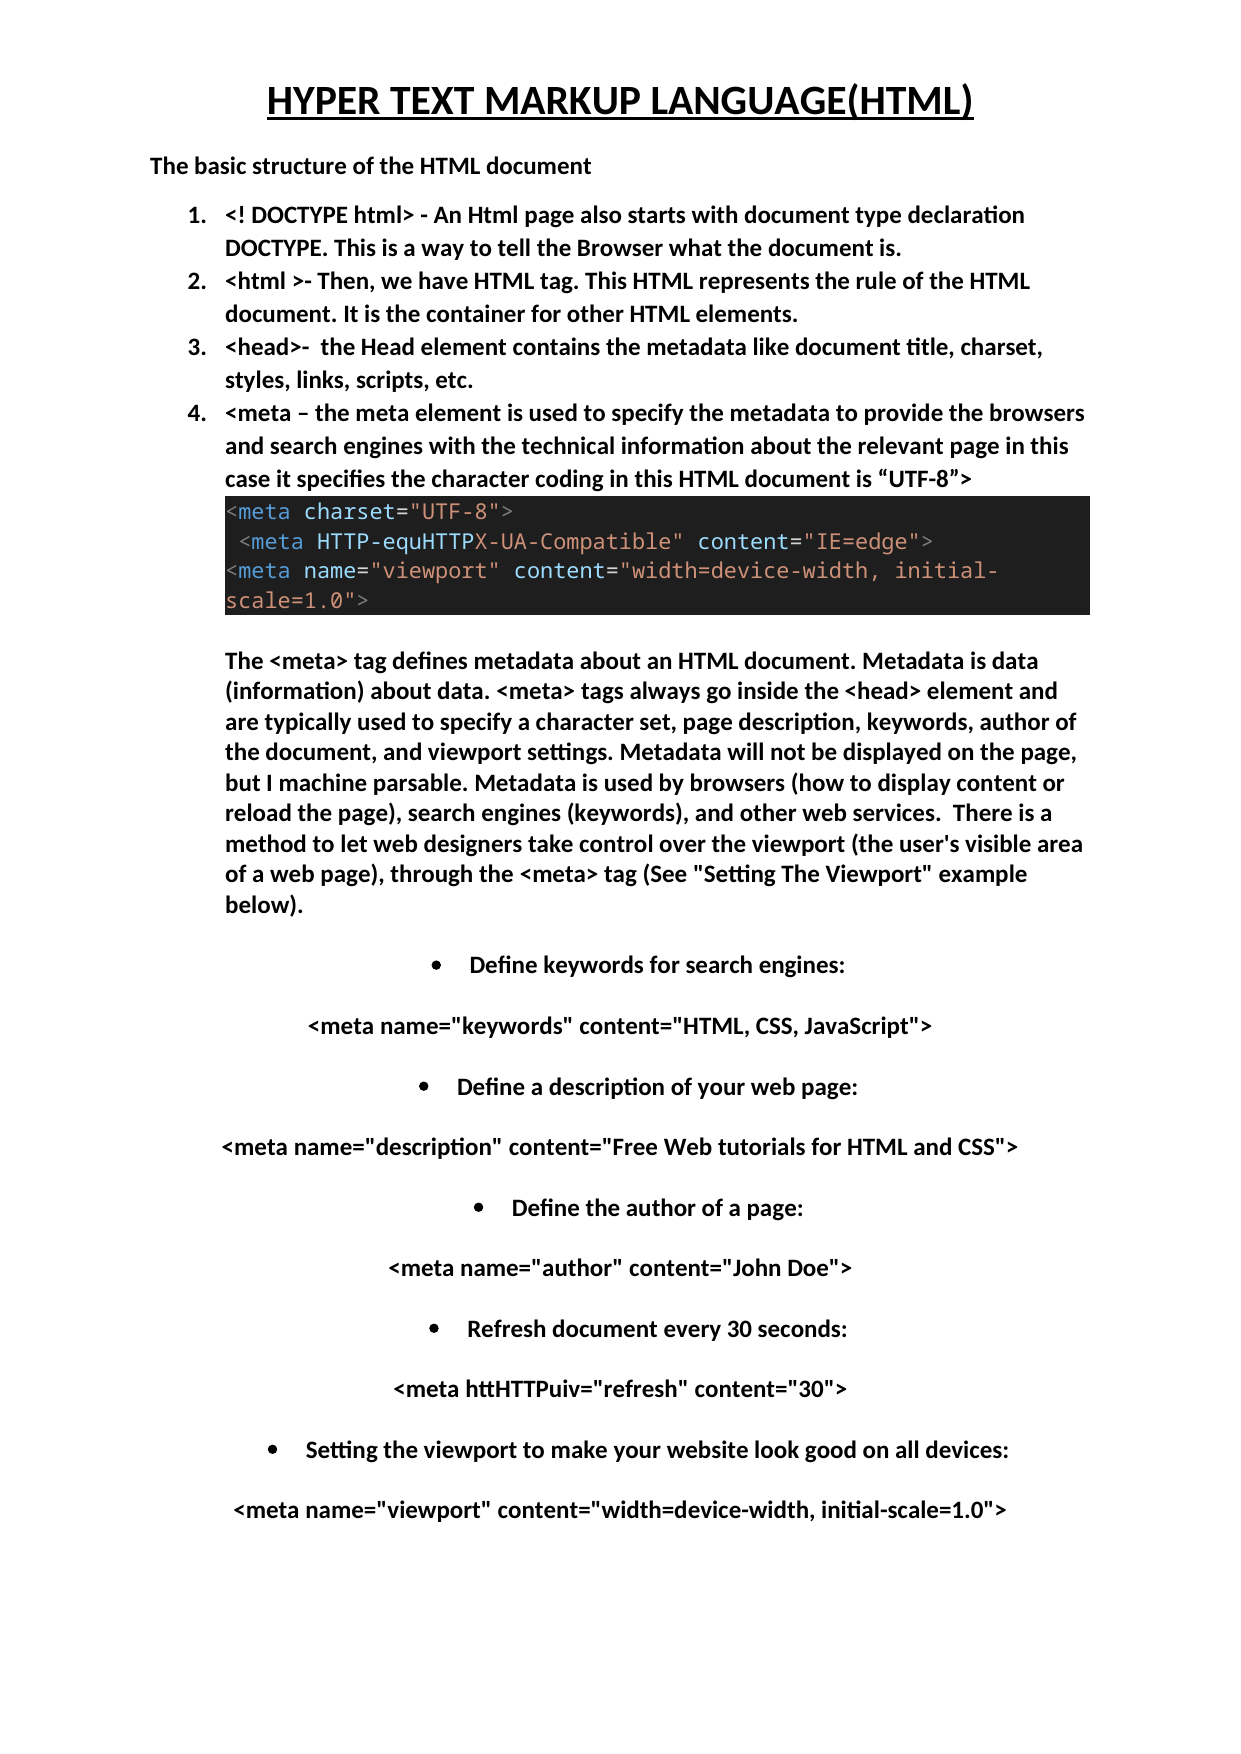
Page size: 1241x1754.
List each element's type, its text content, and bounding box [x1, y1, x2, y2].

list <head>- the Head element contains the metadata like document title, charset, styles, links, scripts, etc. [187, 331, 1090, 395]
text The <meta> tag defines metadata about an HTML document. Metadata is data (information) about data. <meta> tags always go inside the <head> element and are typically used to specify a character set, page description, keywords, author of the document, and viewport settings. Metadata will not be displayed on the page, but I machine parsable. Metadata is used by browsers (how to display content or reload the page), search engines (keywords), and other web services. There is a method to let web designers take control over the viewport (the user's visible area of a web page), through the <meta> tag (See "Setting The Viewport" example below). [225, 645, 1090, 920]
list Define a description of your web page: [187, 1071, 1090, 1101]
text The basic structure of the HTML document [150, 150, 1090, 181]
text <meta name="keywords" content="HTML, CSS, JavaScript"> [150, 1010, 1090, 1041]
text <meta name="viewport" content="width=device-width, initial-scale=1.0"> [150, 1494, 1090, 1525]
text <meta name="author" content="John Doe"> [150, 1252, 1090, 1283]
list <html >- Then, we have HTML tag. This HTML represents the rule of the HTML document. It is the container for other HTML elements. [187, 265, 1090, 329]
list <meta name="viewport" content="width=device-width, initial-scale=1.0"> [225, 555, 1090, 615]
text <meta name="description" content="Free Web tutorials for HTML and CSS"> [150, 1131, 1090, 1162]
list Define keywords for search engines: [187, 950, 1090, 980]
list Setting the viewport to make your website look good on all devices: [187, 1434, 1090, 1464]
list Refresh document every 30 seconds: [187, 1313, 1090, 1343]
text <meta httHTTPuiv="refresh" content="30"> [150, 1373, 1090, 1404]
list <meta HTTP-equHTTPX-UA-Compatible" content="IE=edge"> [225, 526, 1090, 555]
list <meta – the meta element is used to specify the metadata to provide the browsers and search engines with the technical information about the relevant page in this case it specifies the character coding in this HTML document is “UTF-8”> [187, 397, 1090, 493]
list <meta charset="UTF-8"> [225, 496, 1090, 526]
list <! DOCTYPE html> - An Html page also starts with document type declaration DOCTYPE. This is a way to tell the Browser what the document is. [187, 199, 1090, 263]
list Define the author of a page: [187, 1192, 1090, 1222]
